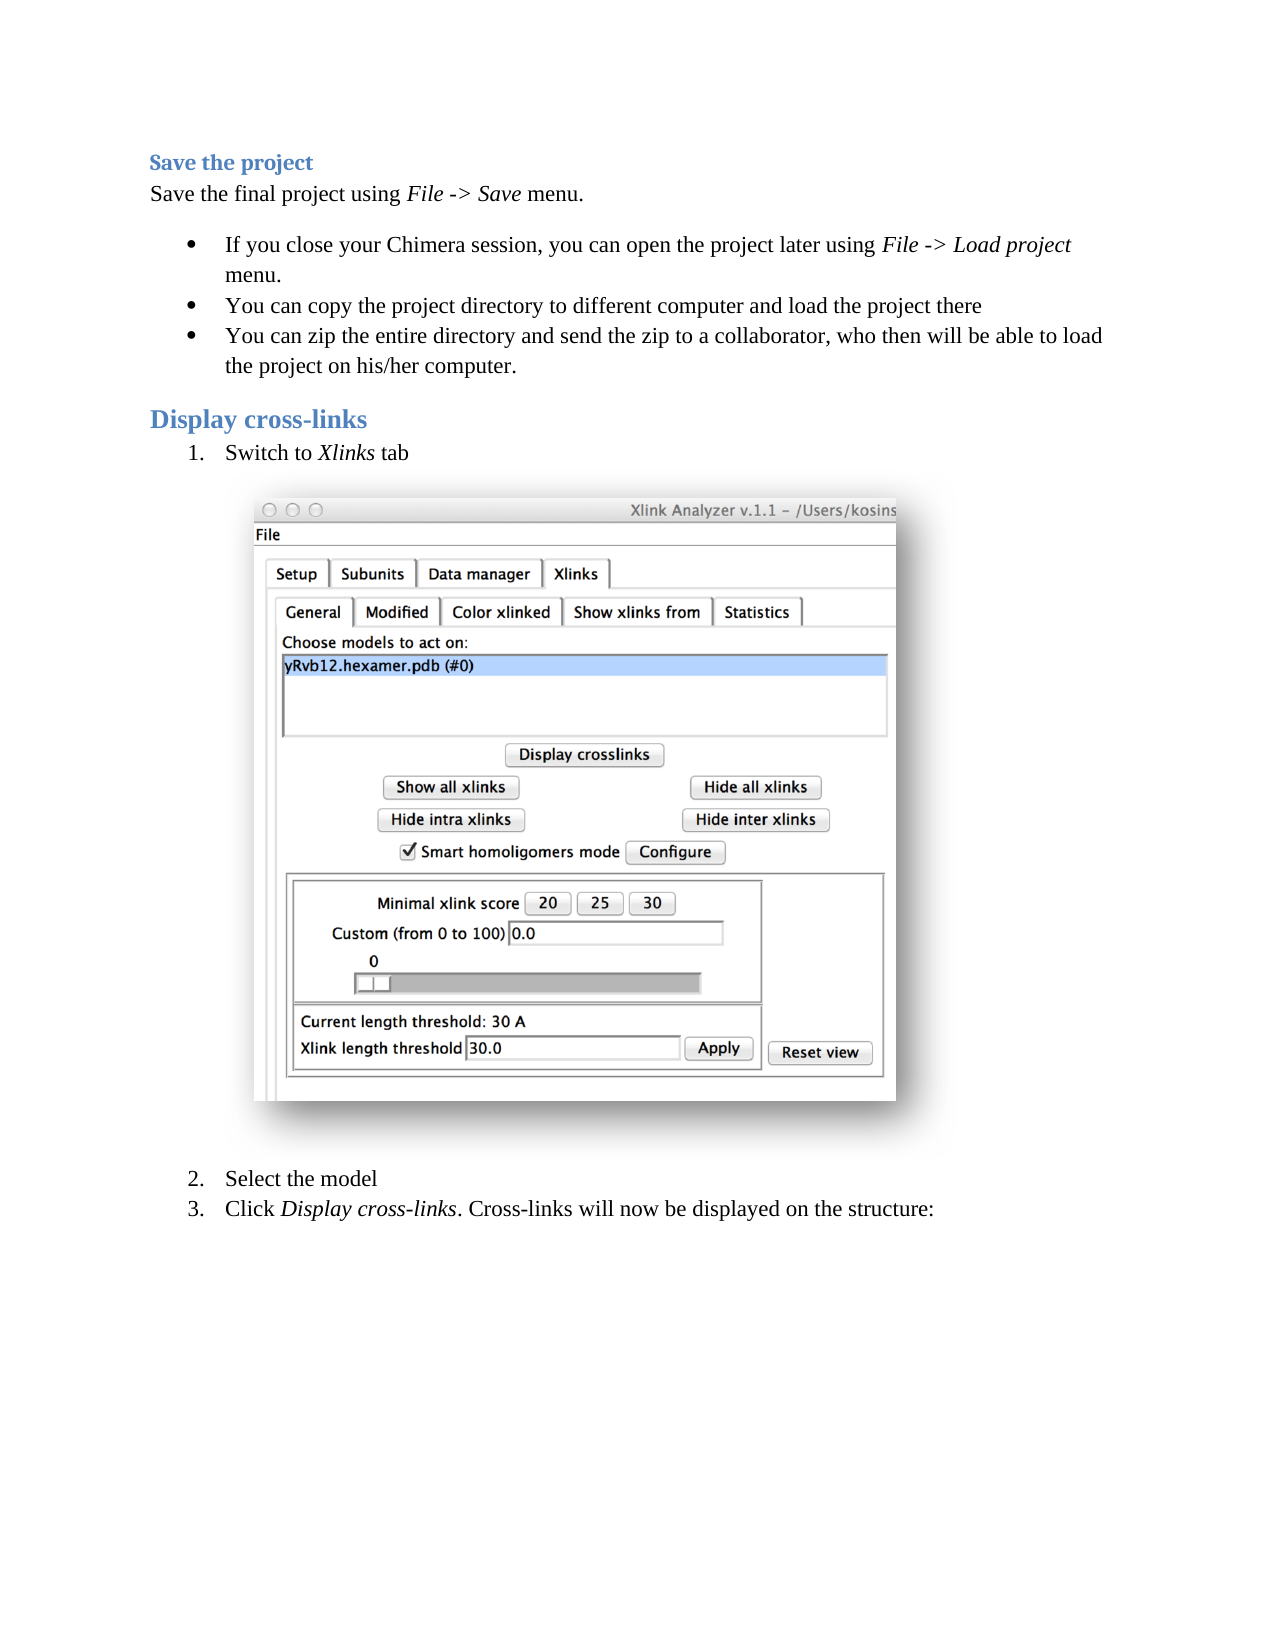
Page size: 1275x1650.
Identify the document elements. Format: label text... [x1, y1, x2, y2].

subtitle Save the project [150, 150, 1125, 176]
list You can zip the entire directory and send the zip to a collaborator, who then will be able to load the project on his/her computer. [187, 322, 1125, 378]
list Click Display cross-links. Cross-links will now be displayed on the structure: [187, 1195, 1125, 1221]
list Select the model [187, 1165, 1125, 1191]
list If you close your Chimera session, you can open the project later using File -> Load project menu. [187, 231, 1125, 288]
list You can copy the project directory to different computer and load the project there [187, 292, 1125, 318]
subtitle Display cross-links [150, 403, 1125, 434]
text Save the final project using File -> Save menu. [150, 180, 1125, 207]
picture [254, 498, 896, 1101]
